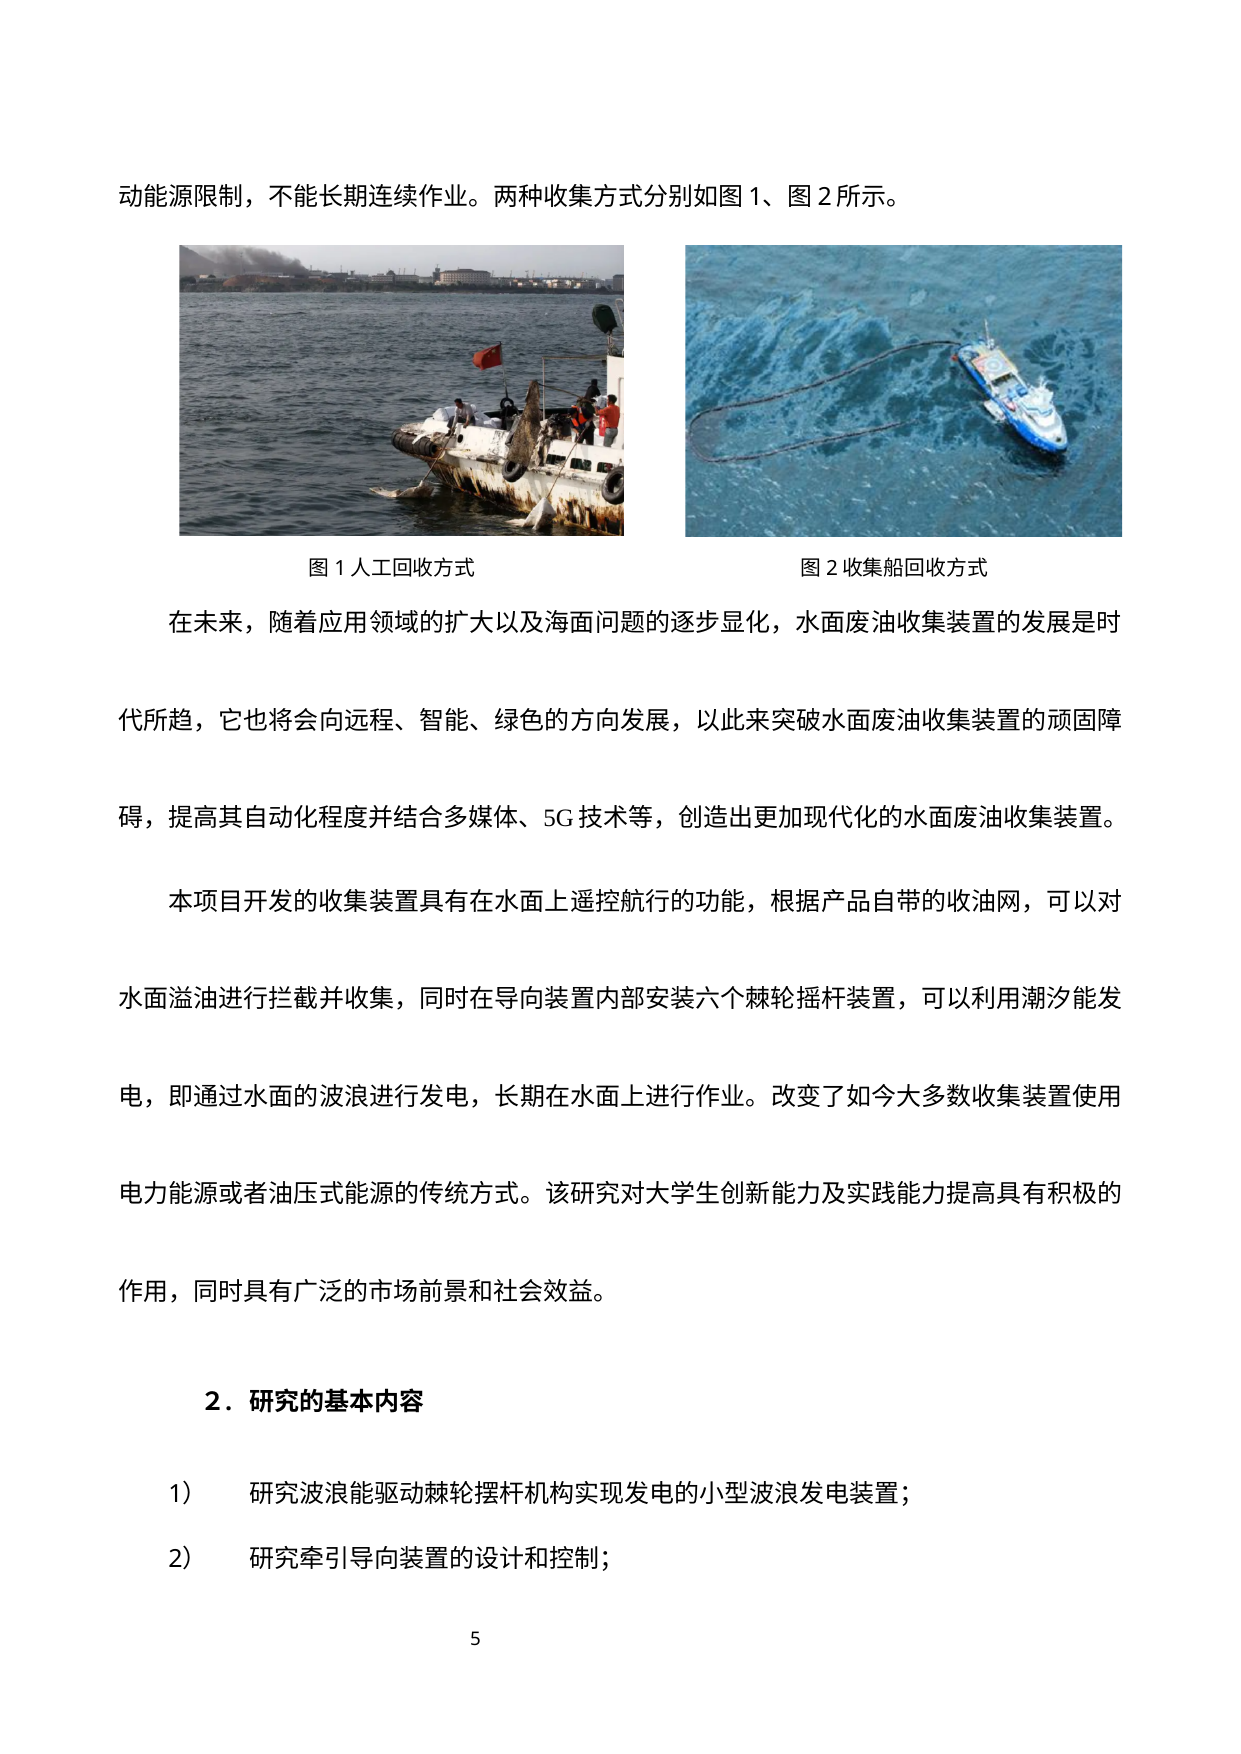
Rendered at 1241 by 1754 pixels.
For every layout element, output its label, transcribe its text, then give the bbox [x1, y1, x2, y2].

list 研究波浪能驱动棘轮摆杆机构实现发电的小型波浪发电装置； [118, 1459, 1122, 1524]
text 本项目开发的收集装置具有在水面上遥控航行的功能，根据产品自带的收油网，可以对水面溢油进行拦截并收集，同时在导向装置内部安装六个棘轮摇杆装置，可以利用潮汐能发电，即通过水面的波浪进行发电，长期在水面上进行作业。改变了如今大多数收集装置使用电力能源或者油压式能源的传统方式。该研究对大学生创新能力及实践能力提高具有积极的作用，同时具有广泛的市场前景和社会效益。 [118, 867, 1122, 1322]
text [118, 162, 1122, 227]
text 在未来，随着应用领域的扩大以及海面问题的逐步显化，水面废油收集装置的发展是时代所趋，它也将会向远程、智能、绿色的方向发展，以此来突破水面废油收集装置的顽固障碍，提高其自动化程度并结合多媒体、5G技术等，创造出更加现代化的水面废油收集装置。 [118, 588, 1122, 848]
picture [179, 245, 624, 536]
table_header 图 1人工回收方式 [118, 245, 624, 588]
list 研究牵引导向装置的设计和控制； [118, 1524, 1122, 1589]
subtitle 研究的基本内容 [200, 1367, 1122, 1432]
table_header 图 2收集船回收方式 [624, 245, 1122, 588]
picture [685, 245, 1123, 537]
